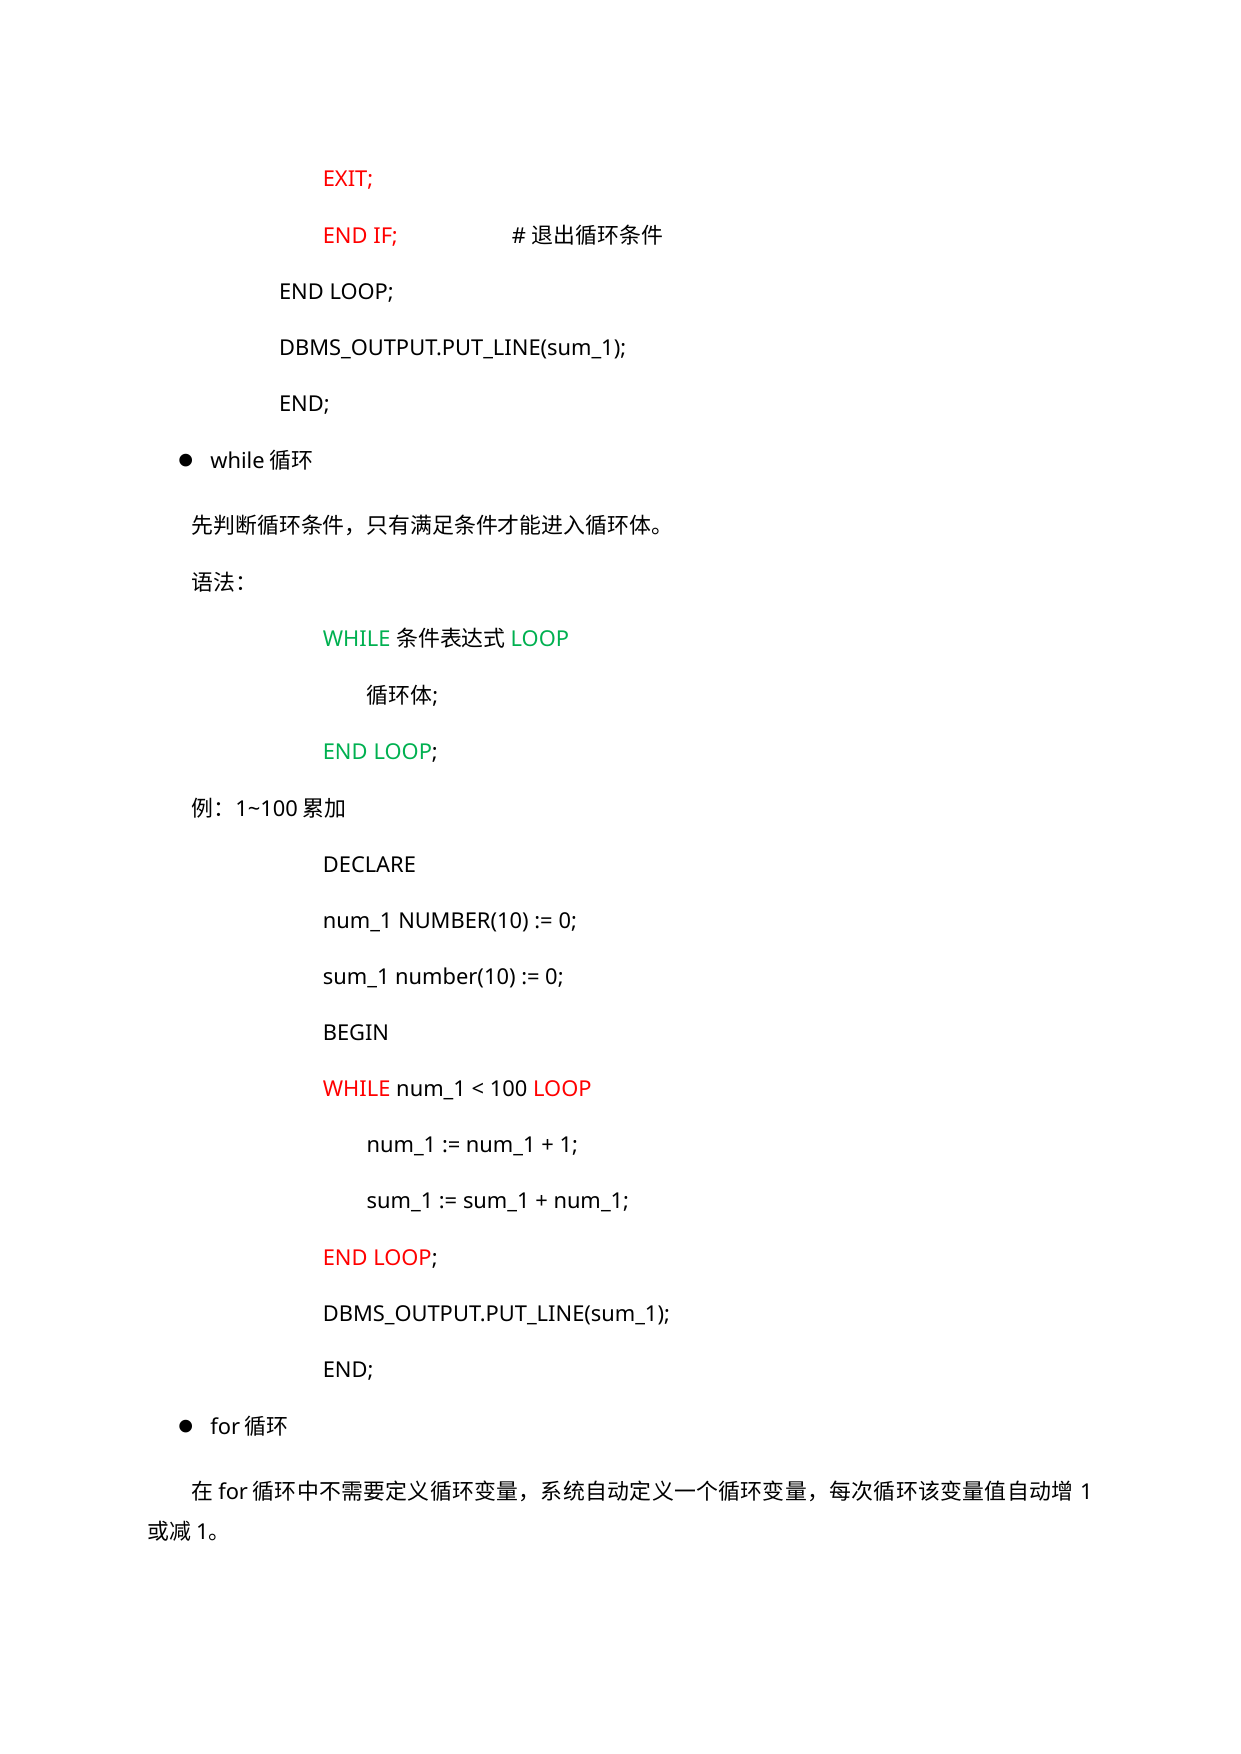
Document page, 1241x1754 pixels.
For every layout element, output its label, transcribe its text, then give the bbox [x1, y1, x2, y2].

text DECLARE [148, 847, 1092, 880]
text 先判断循环条件，只有满足条件才能进入循环体。 [148, 508, 1092, 540]
text END LOOP; [148, 275, 1092, 307]
list for循环 [177, 1409, 1092, 1441]
text 语法： [148, 564, 1092, 597]
text WHILE 条件表达式 LOOP [148, 621, 1092, 654]
text sum_1 number(10) := 0; [148, 959, 1092, 992]
list while循环 [177, 443, 1092, 476]
text 在for循环中不需要定义循环变量，系统自动定义一个循环变量，每次循环该变量值自动增1或减1。 [148, 1473, 1092, 1546]
text END IF; # 退出循环条件 [148, 218, 1092, 251]
text WHILE num_1 < 100 LOOP [148, 1072, 1092, 1104]
text 循环体; [148, 678, 1092, 710]
text 例：1~100累加 [148, 791, 1092, 823]
text END LOOP; [148, 734, 1092, 767]
text num_1 := num_1 + 1; [148, 1128, 1092, 1161]
text END; [148, 1353, 1092, 1385]
text BEGIN [148, 1016, 1092, 1048]
text END; [148, 387, 1092, 419]
text sum_1 := sum_1 + num_1; [148, 1184, 1092, 1217]
text DBMS_OUTPUT.PUT_LINE(sum_1); [148, 1296, 1092, 1329]
text END LOOP; [148, 1240, 1092, 1273]
text EXIT; [148, 162, 1092, 194]
text DBMS_OUTPUT.PUT_LINE(sum_1); [148, 331, 1092, 363]
text num_1 NUMBER(10) := 0; [148, 903, 1092, 936]
